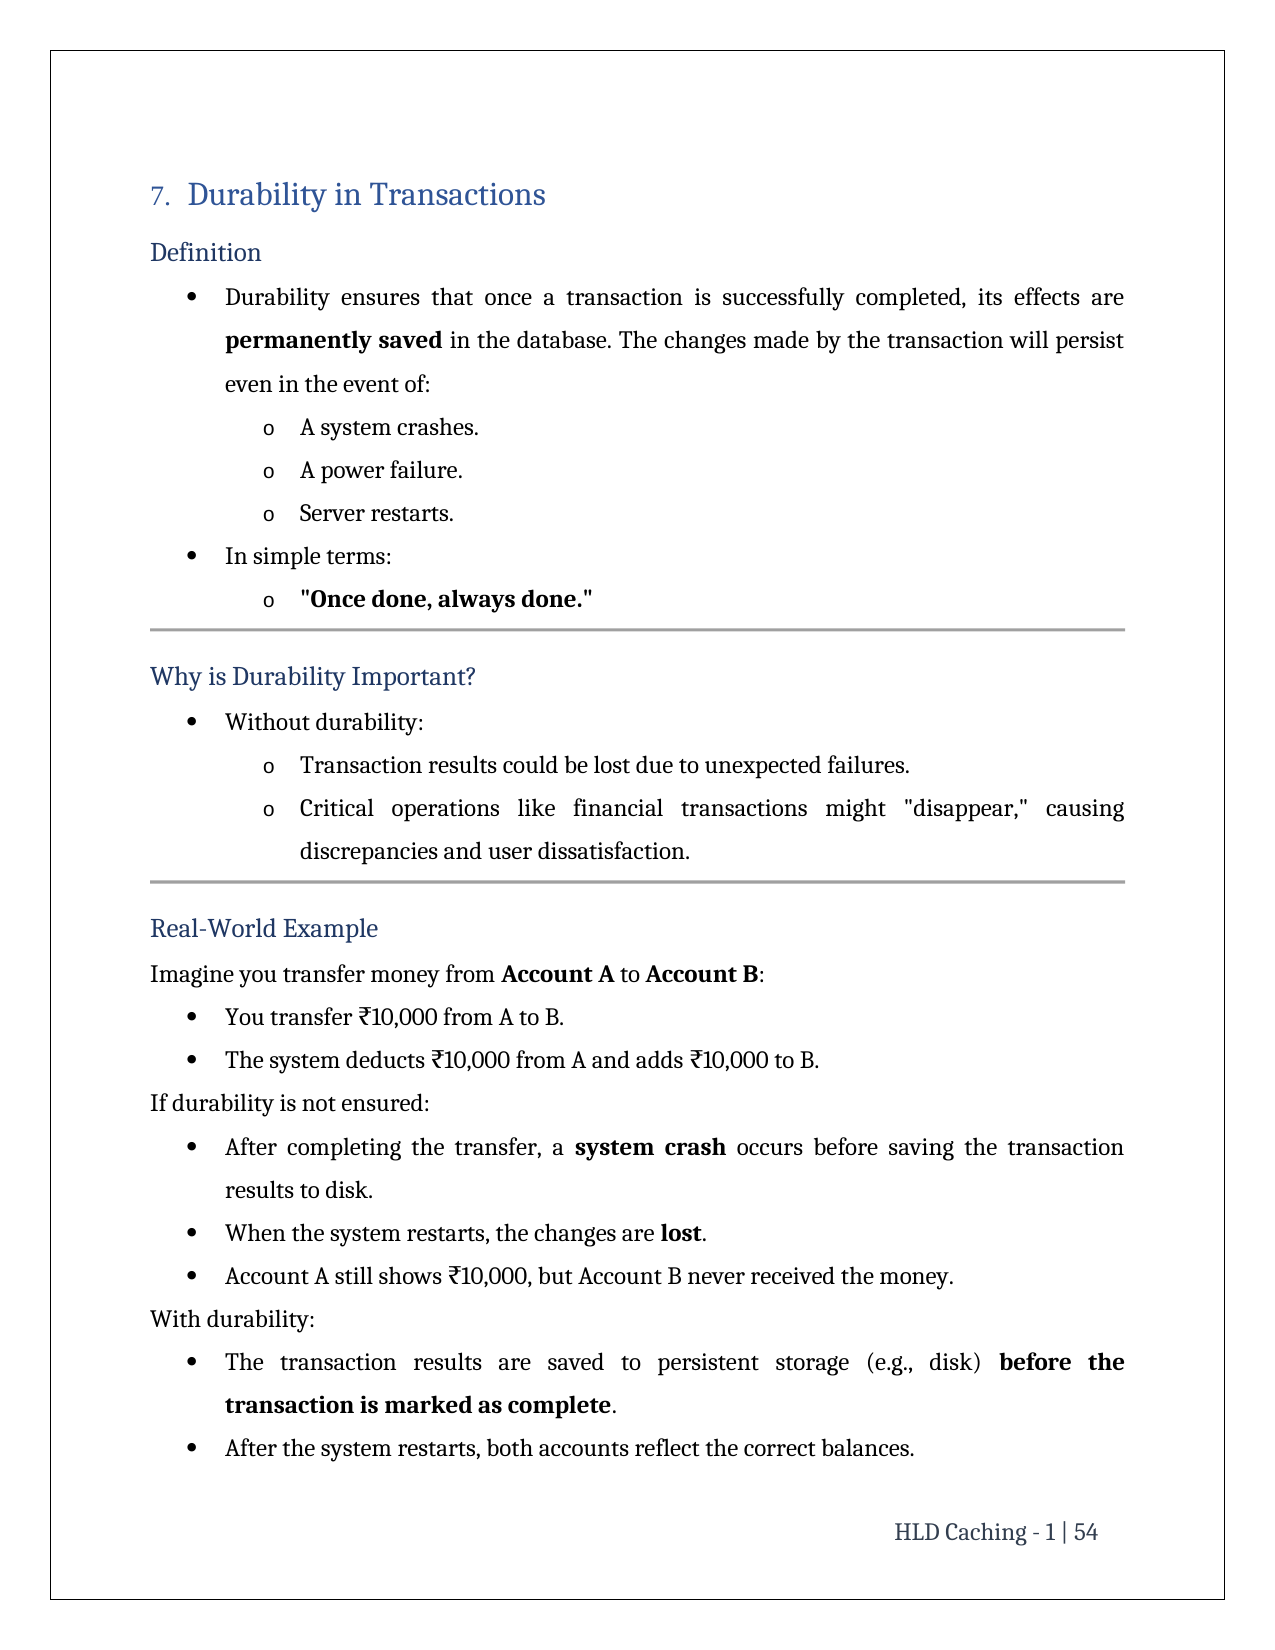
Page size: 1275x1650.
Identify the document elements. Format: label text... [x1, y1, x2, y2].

list Transaction results could be lost due to unexpected failures. [262, 751, 1125, 780]
text If durability is not ensured: [150, 1089, 1125, 1118]
list Server restarts. [262, 499, 1125, 528]
list Account A still shows ₹10,000, but Account B never received the money. [187, 1262, 1125, 1291]
list You transfer ₹10,000 from A to B. [187, 1003, 1125, 1032]
subtitle Durability in Transactions [150, 175, 1125, 213]
list "Once done, always done." [262, 585, 1125, 614]
list Critical operations like financial transactions might "disappear," causing discrepancies and user dissatisfaction. [262, 794, 1125, 866]
list In simple terms: [187, 542, 1125, 571]
list The transaction results are saved to persistent storage (e.g., disk) before the transaction is marked as complete. [187, 1348, 1125, 1420]
list A system crashes. [262, 413, 1125, 441]
subtitle Definition [150, 237, 1125, 268]
text Imagine you transfer money from Account A to Account B: [150, 960, 1125, 989]
list The system deducts ₹10,000 from A and adds ₹10,000 to B. [187, 1046, 1125, 1075]
list After completing the transfer, a system crash occurs before saving the transaction results to disk. [187, 1132, 1125, 1204]
list After the system restarts, both accounts reflect the correct balances. [187, 1434, 1125, 1463]
subtitle Why is Durability Important? [150, 661, 1125, 692]
list Durability ensures that once a transaction is successfully completed, its effects are permanently saved in the database. The changes made by the transaction will persist even in the event of: [187, 283, 1125, 398]
text With durability: [150, 1305, 1125, 1334]
subtitle Real-World Example [150, 913, 1125, 944]
list Without durability: [187, 708, 1125, 737]
list A power failure. [262, 456, 1125, 484]
list When the system restarts, the changes are lost. [187, 1219, 1125, 1247]
